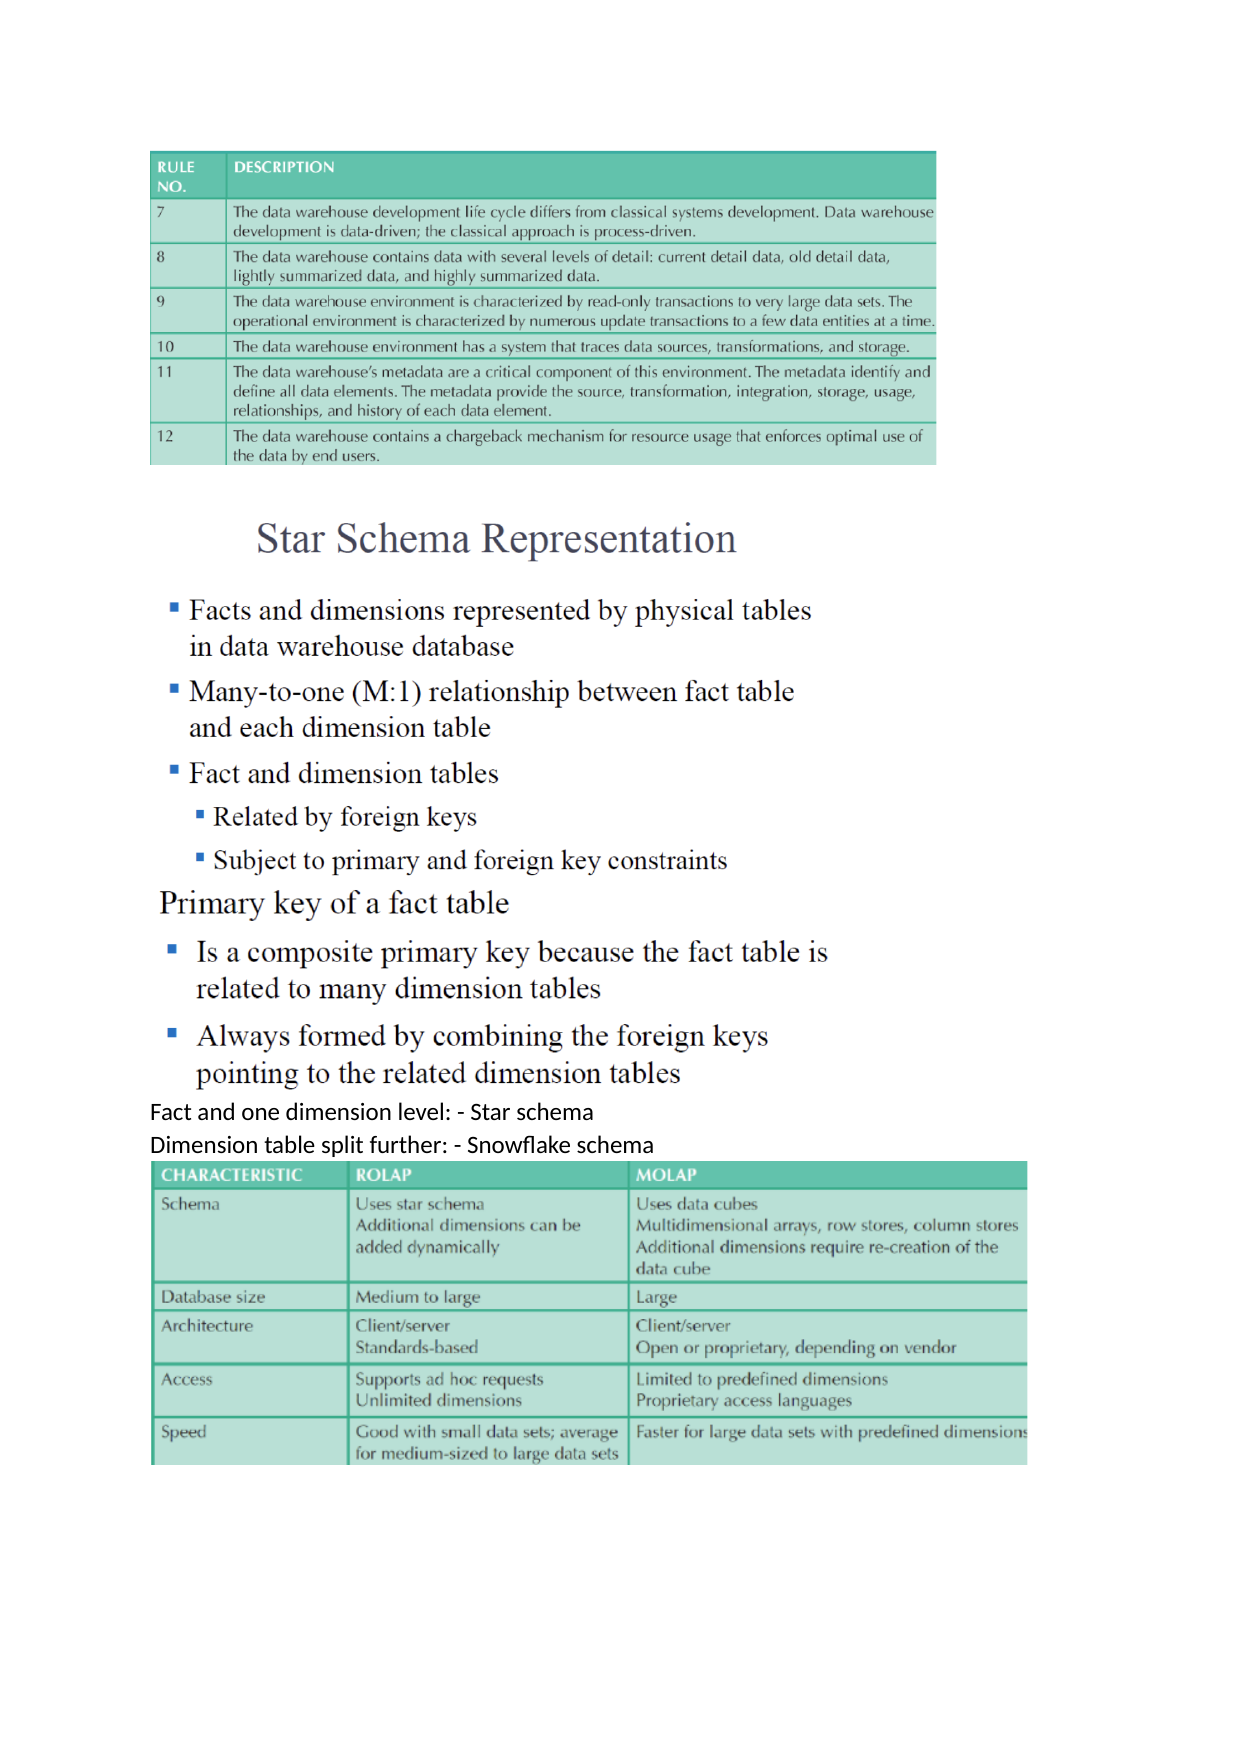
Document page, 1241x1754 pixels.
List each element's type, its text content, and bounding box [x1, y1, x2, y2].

picture [150, 499, 816, 876]
picture [150, 877, 836, 1094]
text Dimension table split further: - Snowflake schema [150, 1129, 1090, 1159]
text Fact and one dimension level: - Star schema [150, 1096, 1090, 1126]
picture [150, 150, 937, 465]
picture [150, 1161, 1028, 1465]
